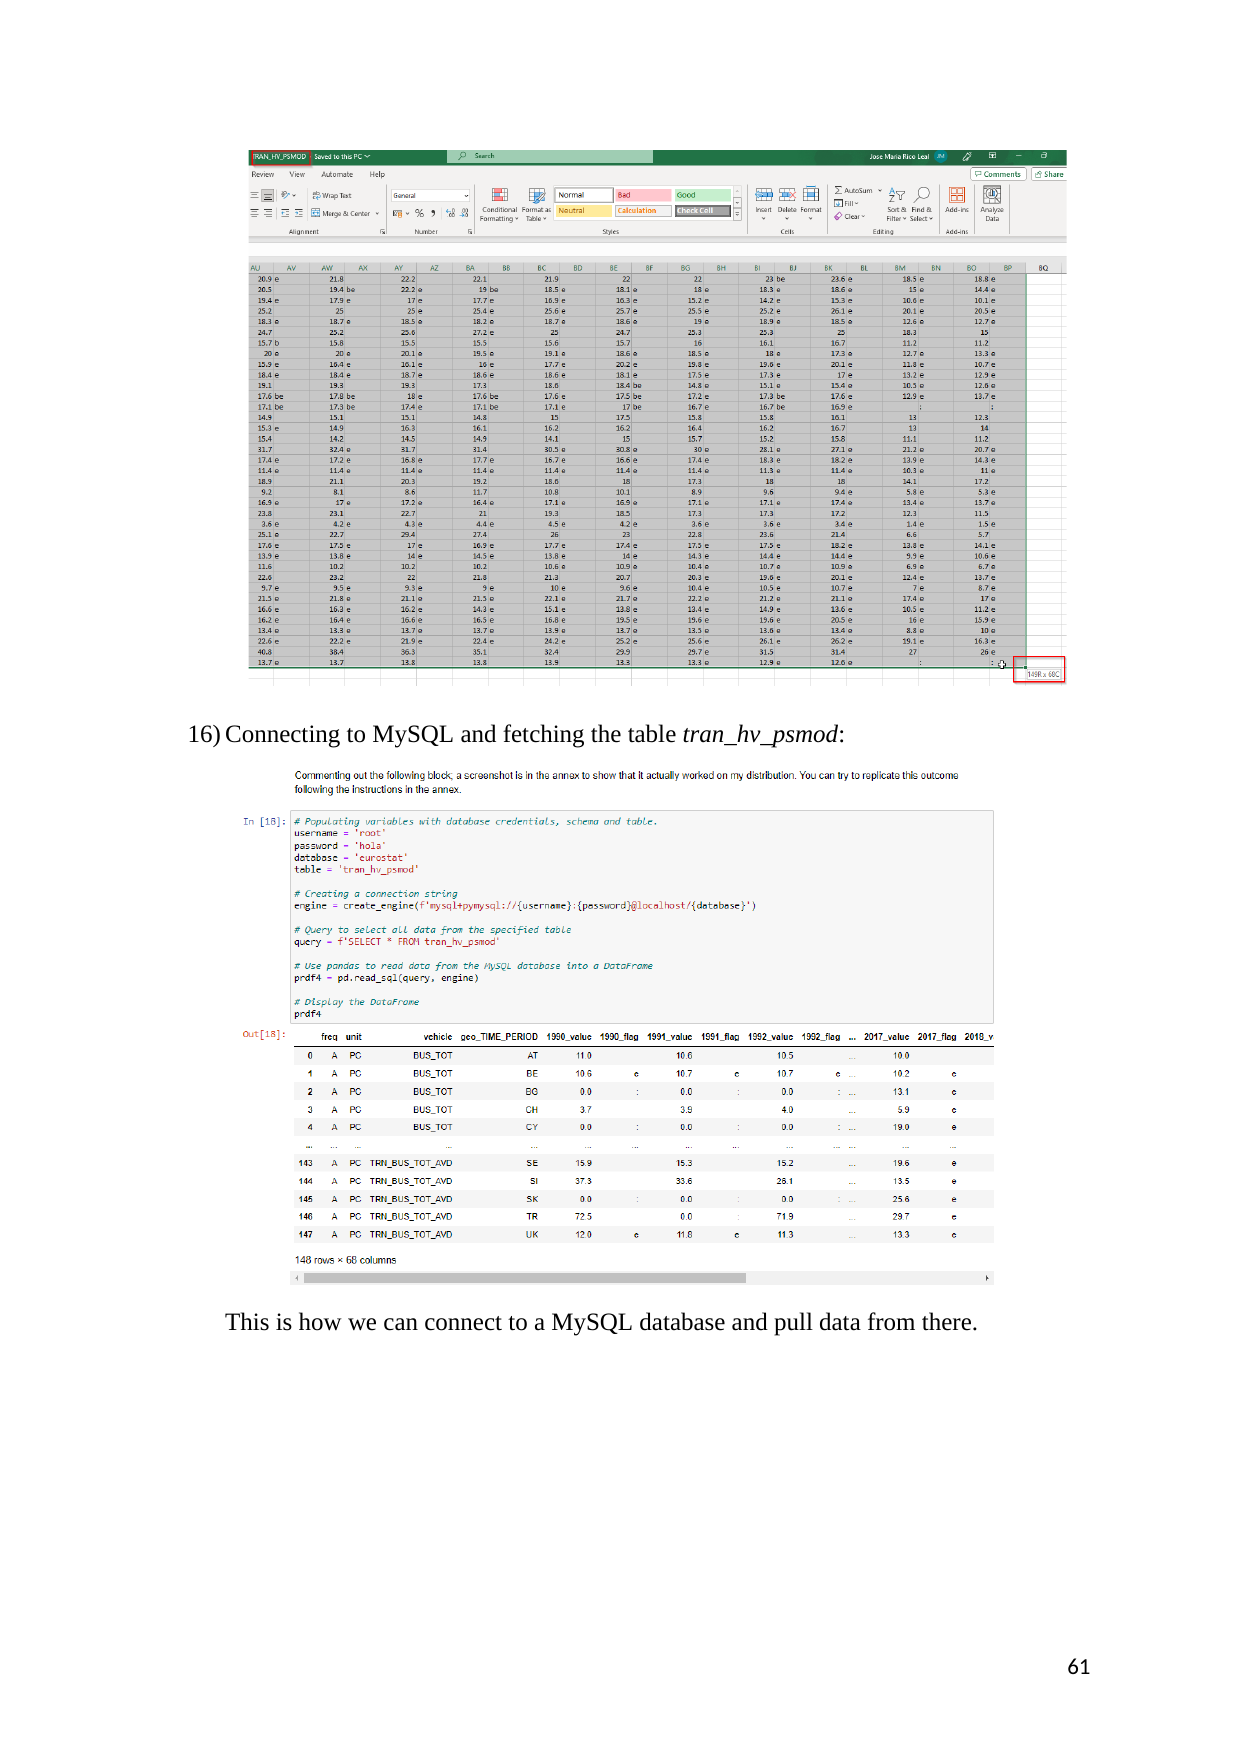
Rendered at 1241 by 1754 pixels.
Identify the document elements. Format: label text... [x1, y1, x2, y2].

list Connecting to MySQL and fetching the table tran_hv_psmod: [187, 719, 1090, 748]
text This is how we can connect to a MySQL database and pull data from there. [150, 1307, 1090, 1336]
picture [248, 150, 1067, 686]
picture [236, 766, 1005, 1289]
